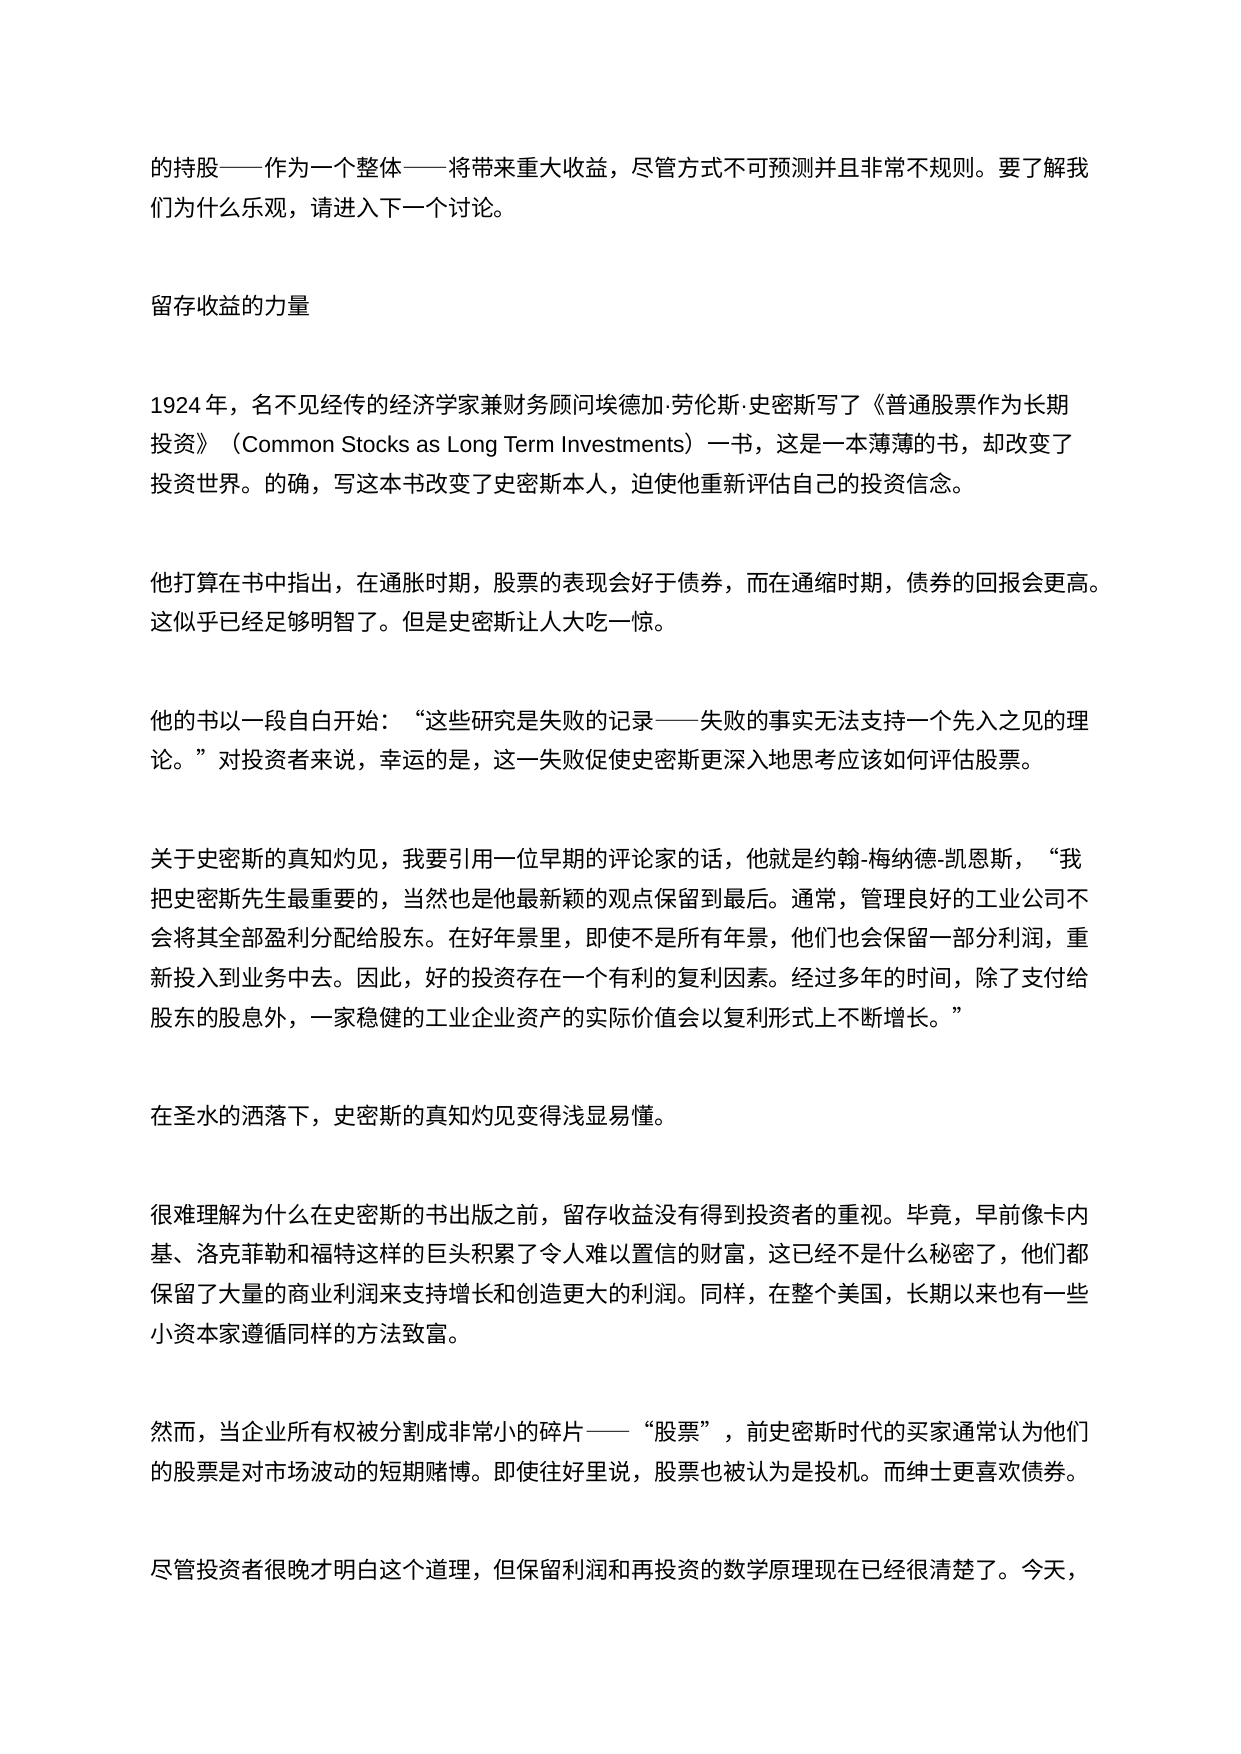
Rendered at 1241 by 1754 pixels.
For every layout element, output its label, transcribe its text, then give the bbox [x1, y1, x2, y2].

text 他的书以一段自白开始：“这些研究是失败的记录——失败的事实无法支持一个先入之见的理论。”对投资者来说，幸运的是，这一失败促使史密斯更深入地思考应该如何评估股票。 [150, 702, 1090, 776]
text 关于史密斯的真知灼见，我要引用一位早期的评论家的话，他就是约翰-梅纳德-凯恩斯，“我把史密斯先生最重要的，当然也是他最新颖的观点保留到最后。通常，管理良好的工业公司不会将其全部盈利分配给股东。在好年景里，即使不是所有年景，他们也会保留一部分利润，重新投入到业务中去。因此，好的投资存在一个有利的复利因素。经过多年的时间，除了支付给股东的股息外，一家稳健的工业企业资产的实际价值会以复利形式上不断增长。” [150, 841, 1090, 1033]
text 留存收益的力量 [150, 288, 1090, 321]
text 很难理解为什么在史密斯的书出版之前，留存收益没有得到投资者的重视。毕竟，早前像卡内基、洛克菲勒和福特这样的巨头积累了令人难以置信的财富，这已经不是什么秘密了，他们都保留了大量的商业利润来支持增长和创造更大的利润。同样，在整个美国，长期以来也有一些小资本家遵循同样的方法致富。 [150, 1196, 1090, 1349]
text 然而，当企业所有权被分割成非常小的碎片——“股票”，前史密斯时代的买家通常认为他们的股票是对市场波动的短期赌博。即使往好里说，股票也被认为是投机。而绅士更喜欢债券。 [150, 1414, 1090, 1487]
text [150, 150, 1090, 223]
text 他打算在书中指出，在通胀时期，股票的表现会好于债券，而在通缩时期，债券的回报会更高。这似乎已经足够明智了。但是史密斯让人大吃一惊。 [150, 564, 1090, 637]
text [150, 1552, 1090, 1586]
text 在圣水的洒落下，史密斯的真知灼见变得浅显易懂。 [150, 1098, 1090, 1131]
text 1924年，名不见经传的经济学家兼财务顾问埃德加·劳伦斯·史密斯写了《普通股票作为长期投资》（Common Stocks as Long Term Investments）一书，这是一本薄薄的书，却改变了投资世界。的确，写这本书改变了史密斯本人，迫使他重新评估自己的投资信念。 [150, 386, 1090, 499]
